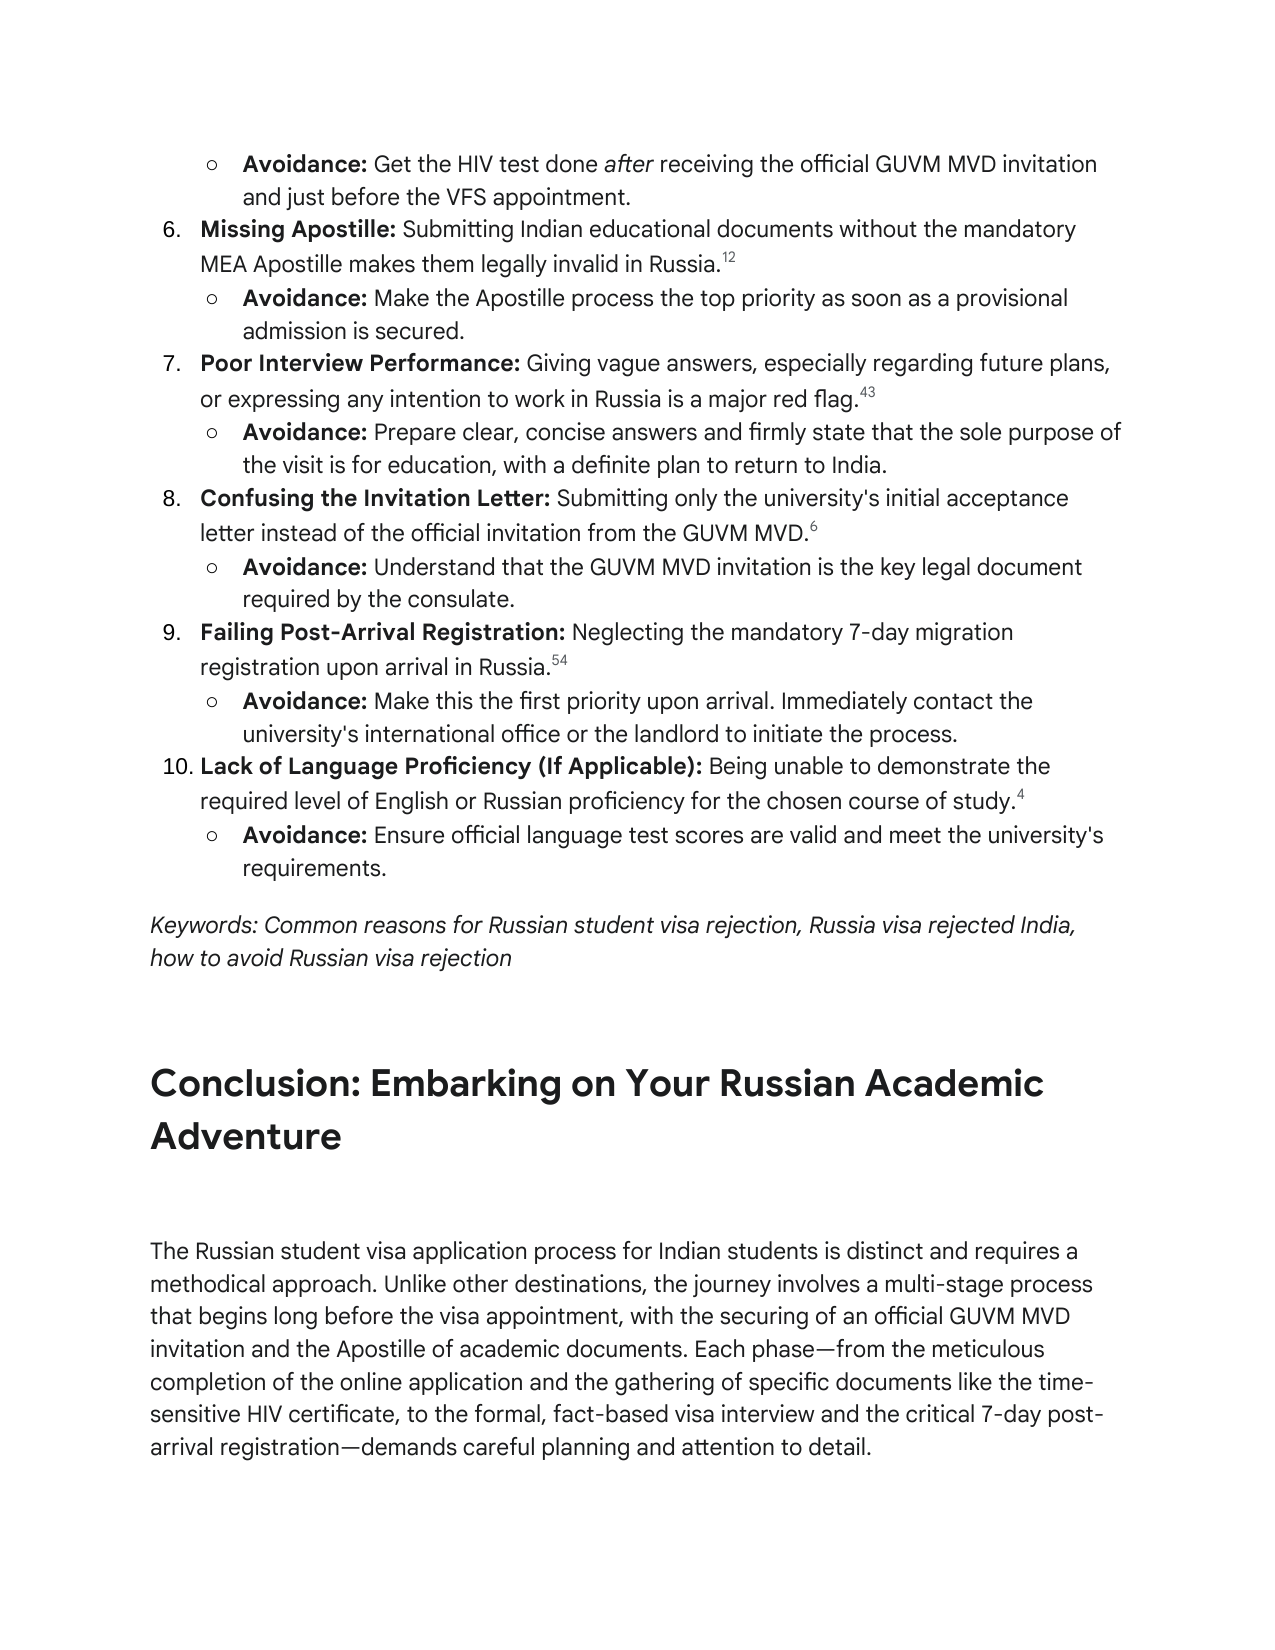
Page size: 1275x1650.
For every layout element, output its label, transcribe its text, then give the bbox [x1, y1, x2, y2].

list Avoidance: Understand that the GUVM MVD invitation is the key legal document required by the consulate. [205, 553, 1125, 614]
text Keywords: Common reasons for Russian student visa rejection, Russia visa rejected India, how to avoid Russian visa rejection [150, 912, 1125, 973]
list Avoidance: Prepare clear, concise answers and firmly state that the sole purpose of the visit is for education, with a definite plan to return to India. [205, 418, 1125, 480]
list Avoidance: Make this the first priority upon arrival. Immediately contact the university's international office or the landlord to initiate the process. [205, 687, 1125, 748]
list Avoidance: Get the HIV test done after receiving the official GUVM MVD invitation and just before the VFS appointment. [205, 150, 1125, 211]
subtitle Conclusion: Embarking on Your Russian Academic Adventure [150, 1060, 1125, 1160]
list Avoidance: Make the Apostille process the top priority as soon as a provisional admission is secured. [205, 284, 1125, 346]
list Failing Post-Arrival Registration: Neglecting the mandatory 7-day migration registration upon arrival in Russia.54 [162, 618, 1125, 683]
text The Russian student visa application process for Indian students is distinct and requires a methodical approach. Unlike other destinations, the journey involves a multi-stage process that begins long before the visa appointment, with the securing of an official GUVM MVD invitation and the Apostille of academic documents. Each phase—from the meticulous completion of the online application and the gathering of specific documents like the time-sensitive HIV certificate, to the formal, fact-based visa interview and the critical 7-day post-arrival registration—demands careful planning and attention to detail. [150, 1237, 1125, 1462]
list Missing Apostille: Submitting Indian educational documents without the mandatory MEA Apostille makes them legally invalid in Russia.12 [162, 215, 1125, 280]
list Confusing the Invitation Letter: Submitting only the university's initial acceptance letter instead of the official invitation from the GUVM MVD.6 [162, 484, 1125, 548]
list Poor Interview Performance: Giving vague answers, especially regarding future plans, or expressing any intention to work in Russia is a major red flag.43 [162, 350, 1125, 414]
list Lack of Language Proficiency (If Applicable): Being unable to demonstrate the required level of English or Russian proficiency for the chosen course of study.4 [162, 752, 1125, 817]
list Avoidance: Ensure official language test scores are valid and meet the university's requirements. [205, 821, 1125, 883]
